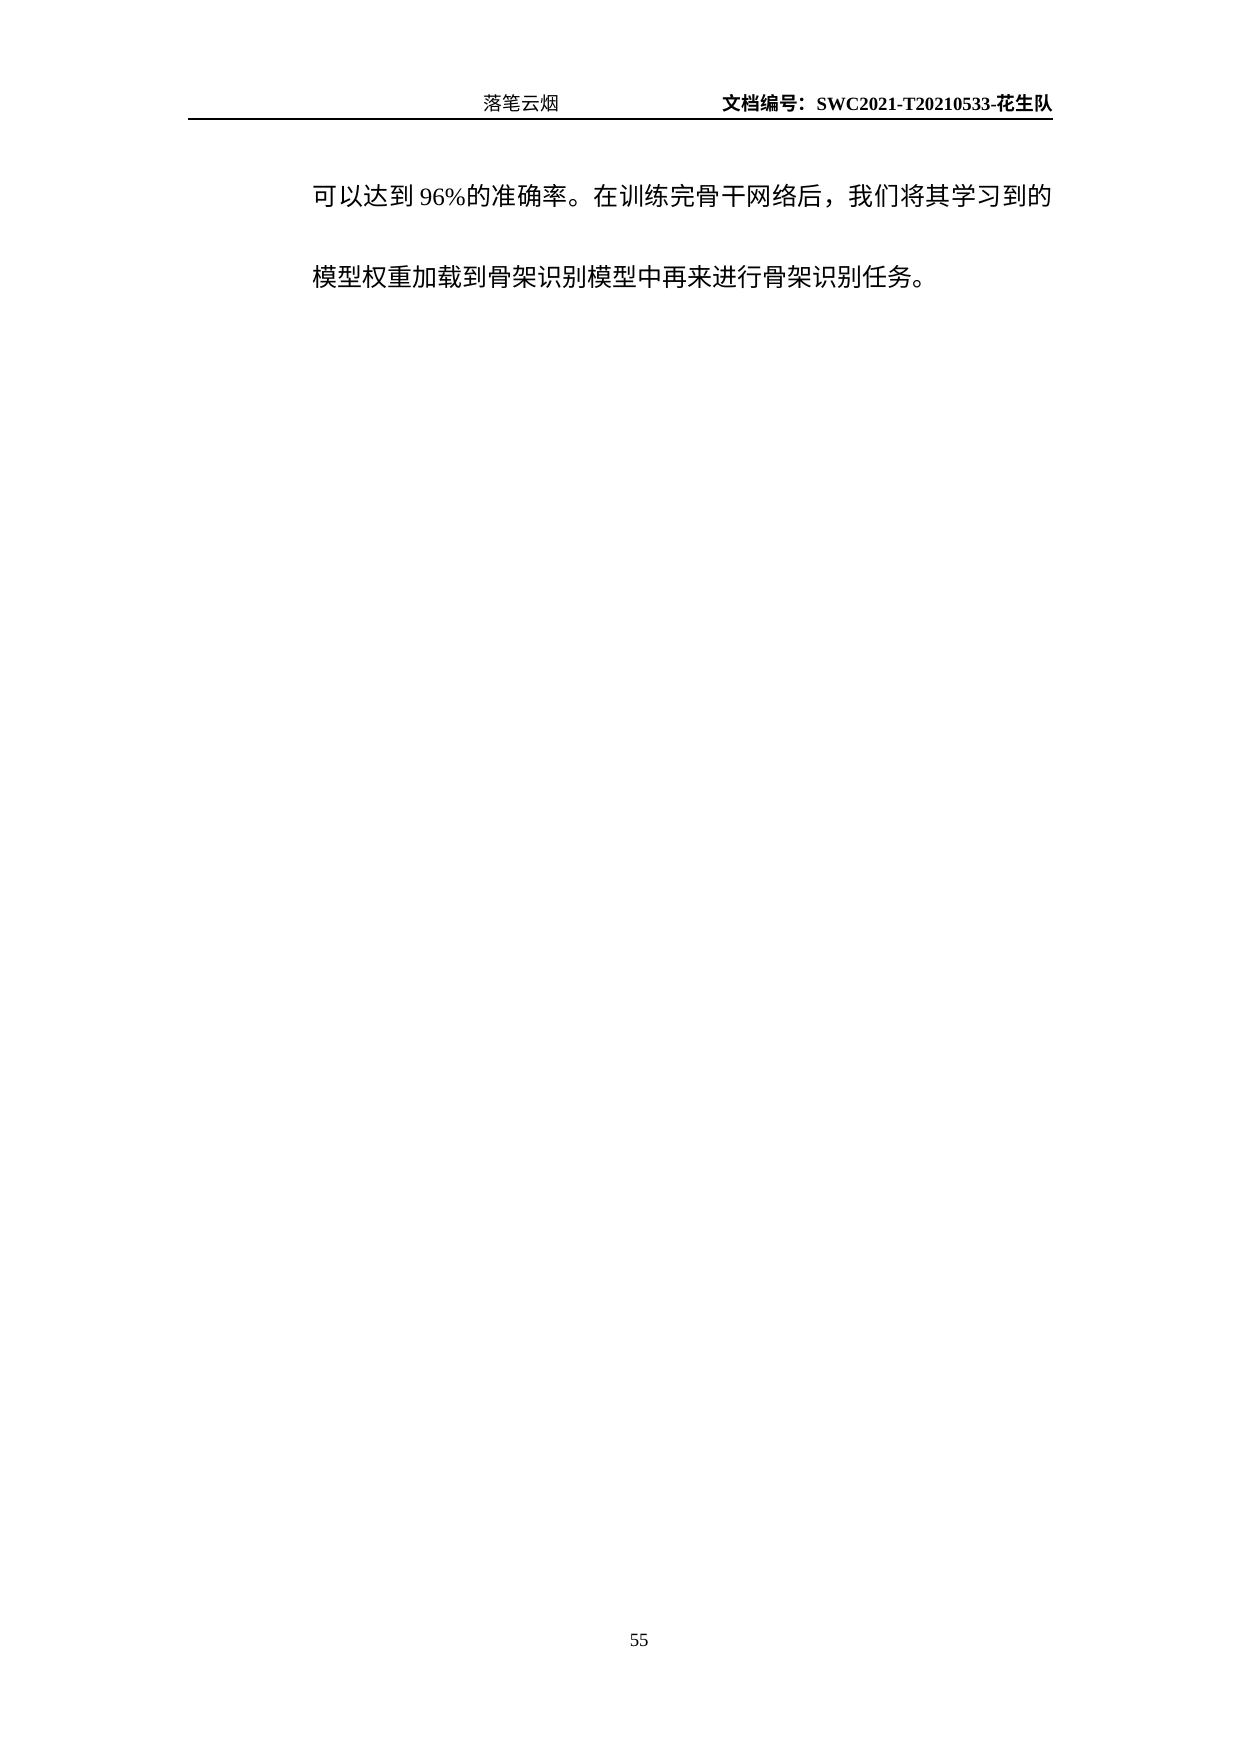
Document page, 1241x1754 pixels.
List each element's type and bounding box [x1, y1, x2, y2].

text [312, 162, 1053, 308]
